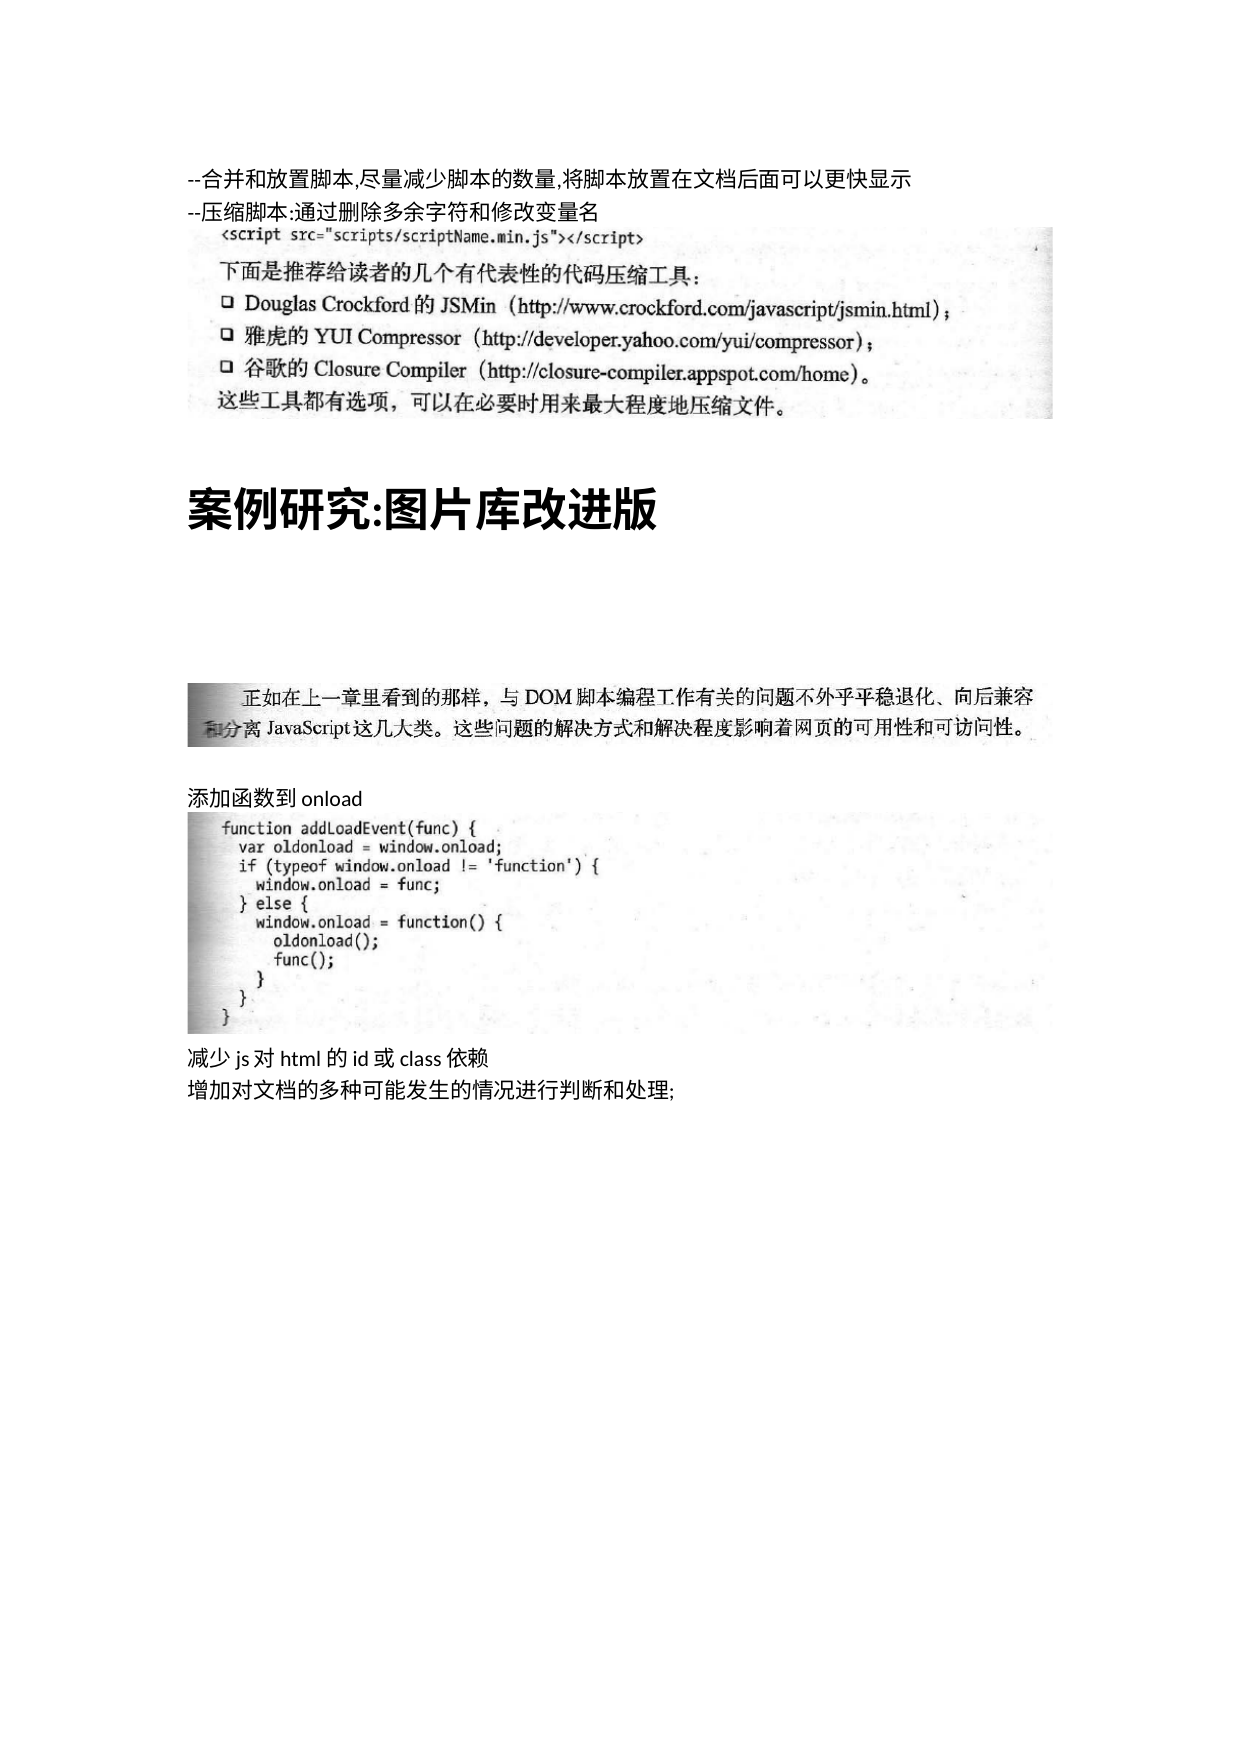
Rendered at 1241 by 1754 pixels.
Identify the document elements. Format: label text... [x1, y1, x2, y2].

text --合并和放置脚本,尽量减少脚本的数量,将脚本放置在文档后面可以更快显示 [187, 162, 1053, 194]
picture [187, 683, 1053, 747]
text 减少js对html 的id或class依赖 [187, 1040, 1053, 1073]
picture [187, 812, 1053, 1034]
subtitle 案例研究:图片库改进版 [187, 457, 1053, 555]
text 添加函数到onload [187, 780, 1053, 812]
text 增加对文档的多种可能发生的情况进行判断和处理; [187, 1073, 1053, 1105]
text --压缩脚本:通过删除多余字符和修改变量名 [187, 194, 1053, 227]
picture [187, 227, 1053, 419]
